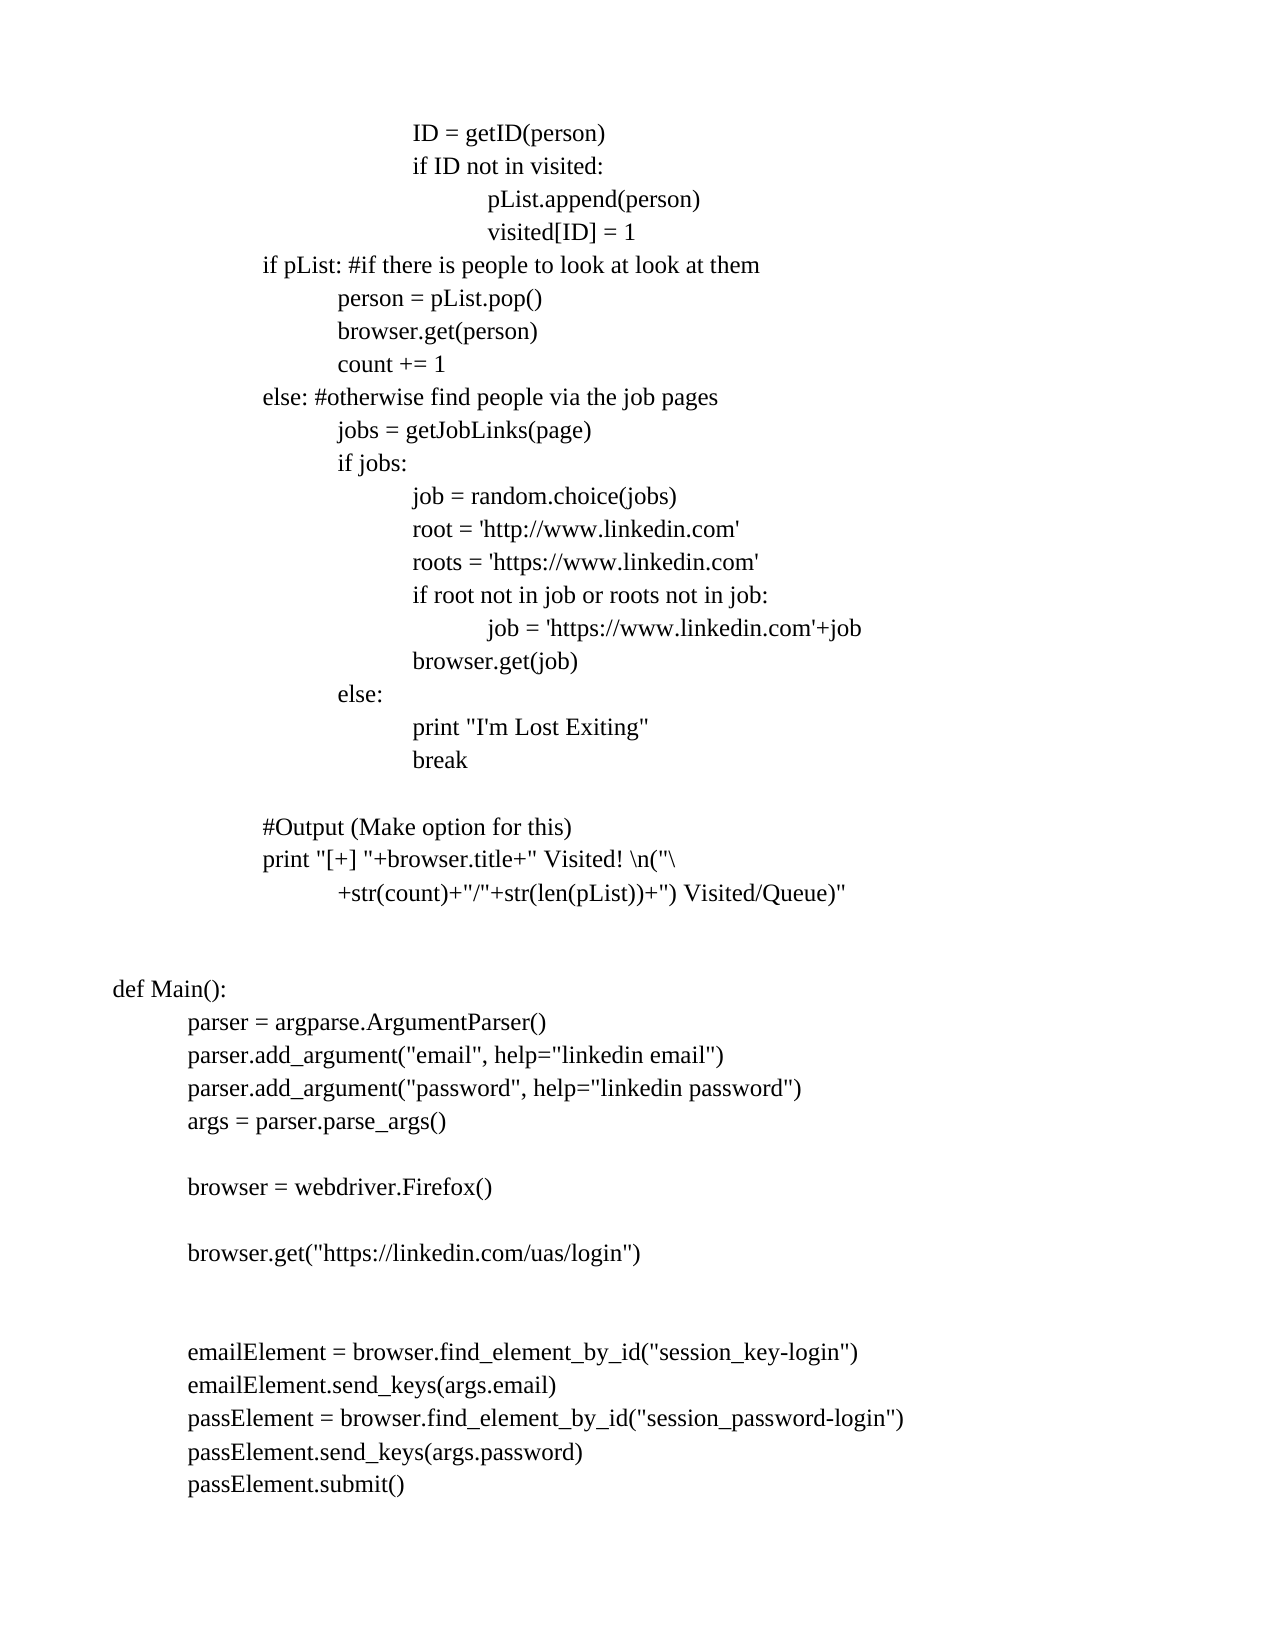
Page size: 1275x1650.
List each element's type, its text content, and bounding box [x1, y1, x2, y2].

text if root not in job or roots not in job: [112, 580, 1163, 609]
text count += 1 [112, 349, 1163, 378]
text browser.get(person) [112, 316, 1163, 345]
text args = parser.parse_args() [112, 1106, 1163, 1135]
text browser = webdriver.Firefox() [112, 1172, 1163, 1201]
text if ID not in visited: [112, 151, 1163, 180]
text jobs = getJobLinks(page) [112, 415, 1163, 444]
text passElement.submit() [112, 1469, 1163, 1498]
text #Output (Make option for this) [112, 812, 1163, 840]
text visited[ID] = 1 [112, 217, 1163, 246]
text print "I'm Lost Exiting" [112, 712, 1163, 741]
text passElement.send_keys(args.password) [112, 1437, 1163, 1465]
text parser.add_argument("email", help="linkedin email") [112, 1040, 1163, 1069]
text else: #otherwise find people via the job pages [112, 382, 1163, 411]
text if jobs: [112, 448, 1163, 477]
text if pList: #if there is people to look at look at them [112, 250, 1163, 279]
text job = 'https://www.linkedin.com'+job [112, 613, 1163, 642]
text def Main(): [112, 974, 1163, 1003]
text person = pList.pop() [112, 283, 1163, 312]
text pList.append(person) [112, 184, 1163, 213]
text parser.add_argument("password", help="linkedin password") [112, 1073, 1163, 1102]
text browser.get("https://linkedin.com/uas/login") [112, 1238, 1163, 1267]
text roots = 'https://www.linkedin.com' [112, 547, 1163, 576]
text root = 'http://www.linkedin.com' [112, 514, 1163, 543]
text emailElement = browser.find_element_by_id("session_key-login") [112, 1337, 1163, 1366]
text browser.get(job) [112, 646, 1163, 675]
text passElement = browser.find_element_by_id("session_password-login") [112, 1403, 1163, 1432]
text parser = argparse.ArgumentParser() [112, 1007, 1163, 1036]
text print "[+] "+browser.title+" Visited! \n("\ [112, 844, 1163, 873]
text +str(count)+"/"+str(len(pList))+") Visited/Queue)" [112, 878, 1163, 906]
text emailElement.send_keys(args.email) [112, 1371, 1163, 1399]
text job = random.choice(jobs) [112, 481, 1163, 510]
text ID = getID(person) [112, 118, 1163, 147]
text break [112, 746, 1163, 774]
text else: [112, 679, 1163, 708]
